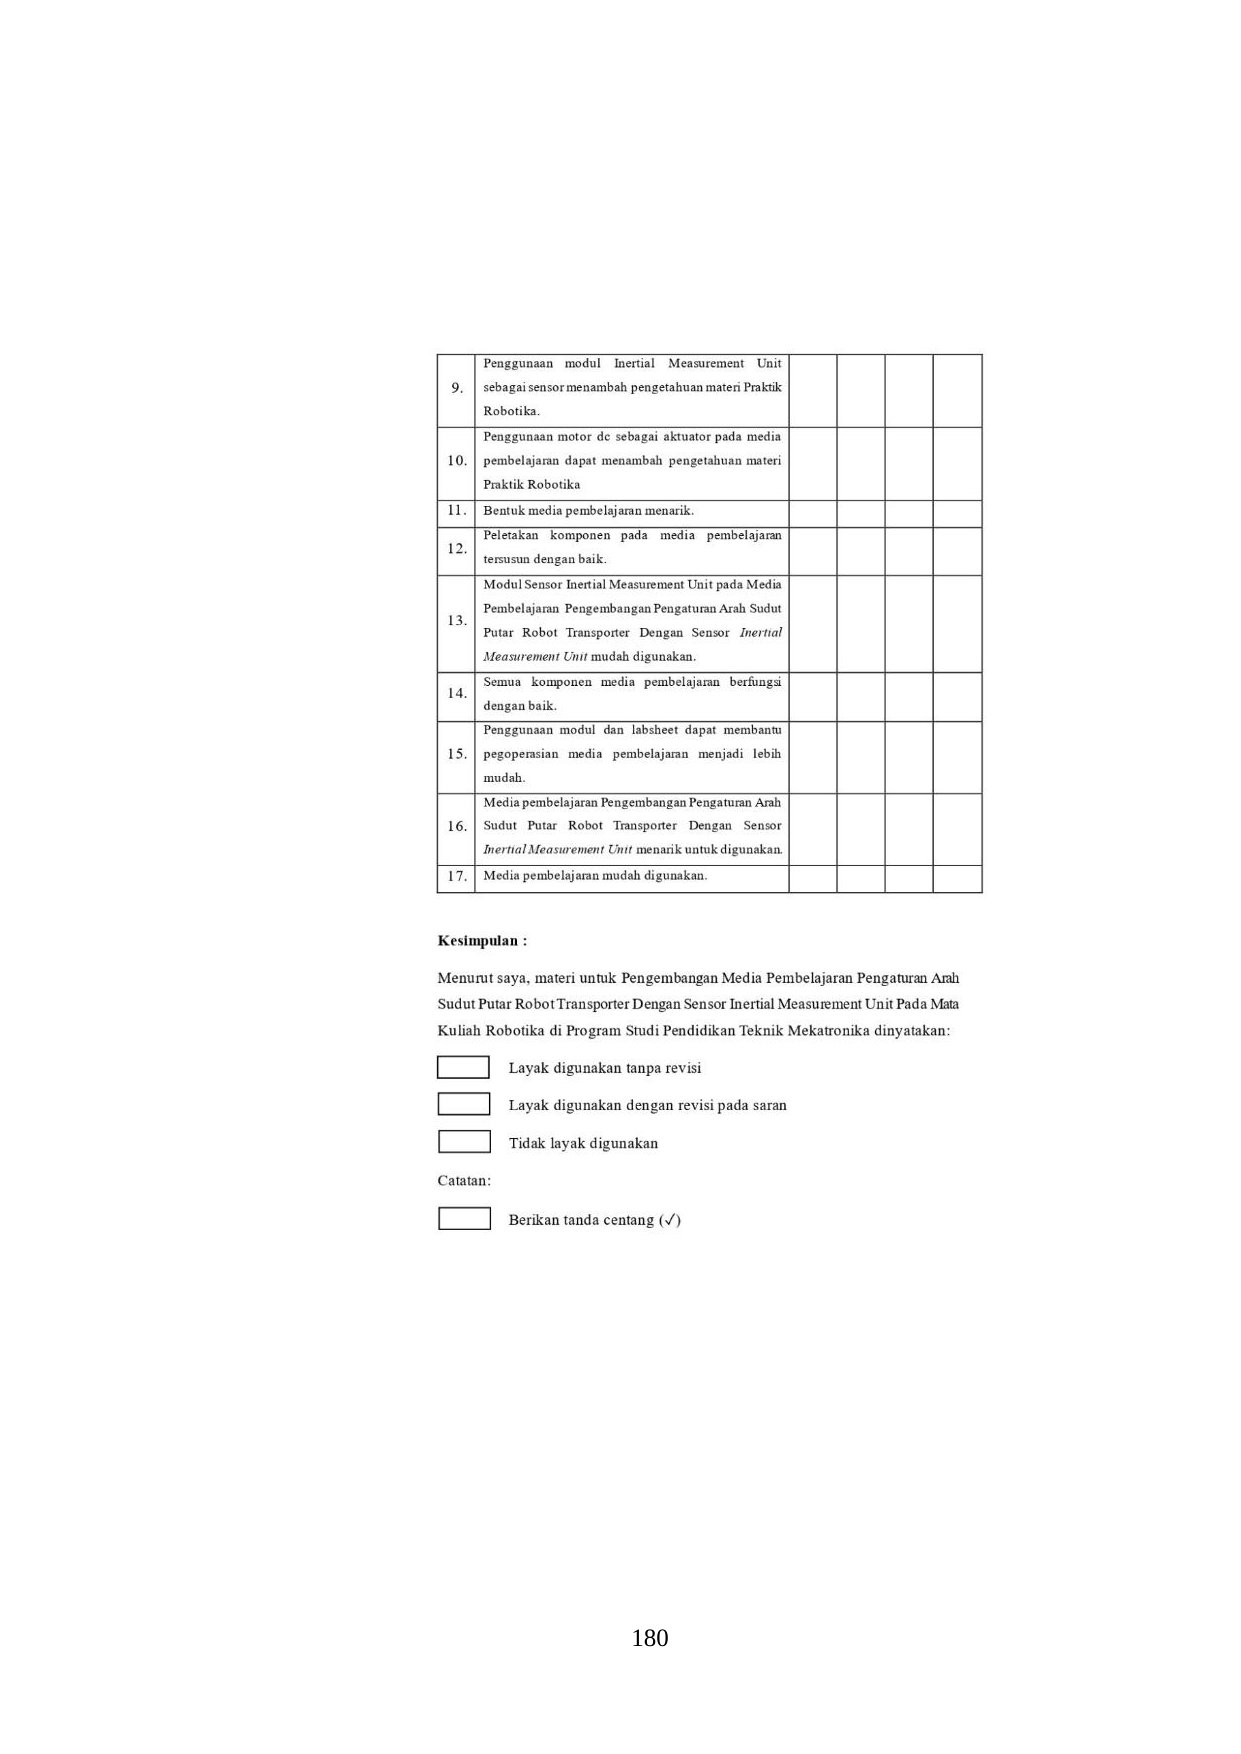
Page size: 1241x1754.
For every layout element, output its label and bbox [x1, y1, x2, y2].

picture [251, 236, 1078, 1405]
